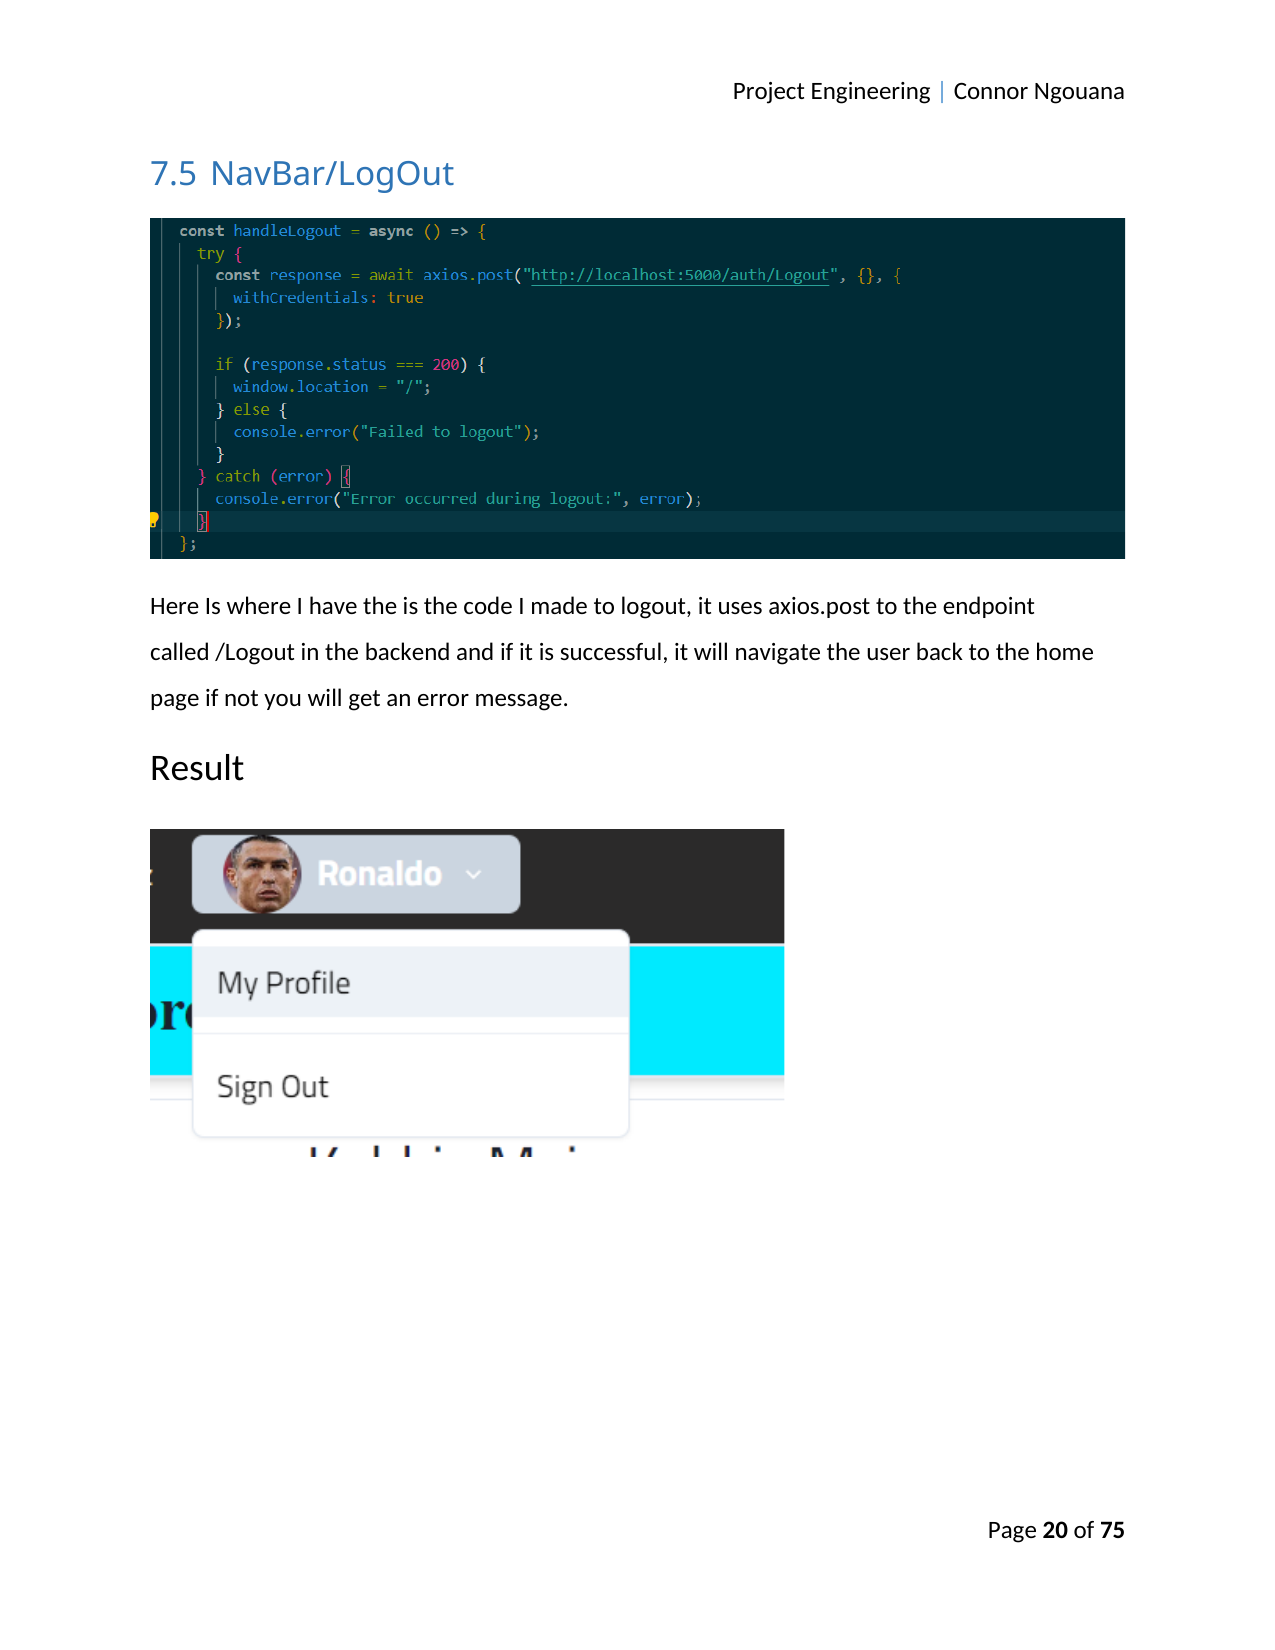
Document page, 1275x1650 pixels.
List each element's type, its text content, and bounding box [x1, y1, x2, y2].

picture [150, 1005, 156, 1026]
picture [230, 273, 241, 279]
picture [342, 466, 349, 487]
picture [150, 829, 785, 1157]
text Here Is where I have the is the code I made to logout, it uses axios.post to the endpoint called /Logout in the backend and if it is successful, it will navigate the user back to the home page if not you will get an error message. [150, 590, 1125, 712]
subtitle NavBar/LogOut [150, 150, 1125, 195]
picture [150, 512, 1125, 531]
text Result [150, 744, 1125, 790]
picture [195, 229, 205, 235]
picture [376, 275, 386, 279]
